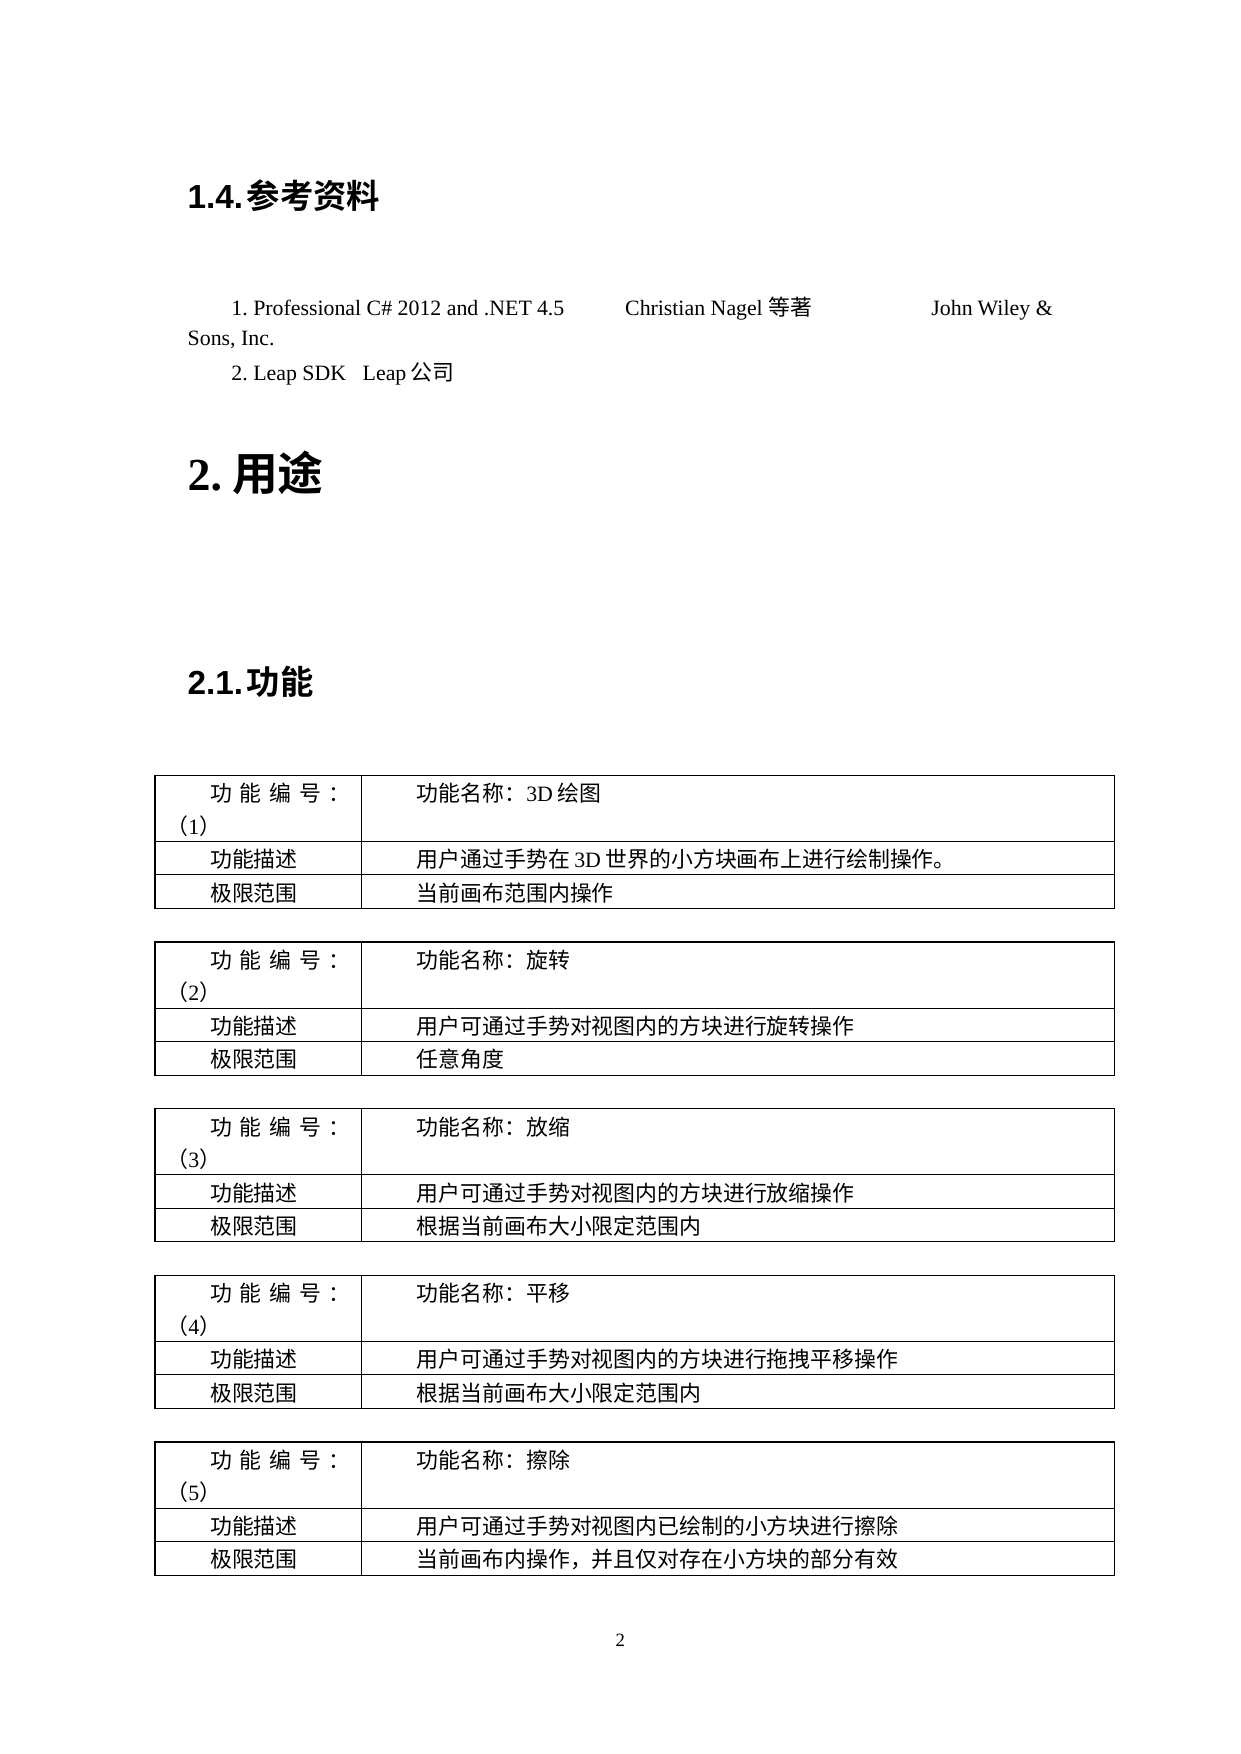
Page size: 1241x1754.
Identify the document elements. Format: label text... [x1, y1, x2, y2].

table_header 功能编号：（2） [156, 943, 361, 1007]
table_cell 极限范围 [156, 875, 361, 908]
table_header 功能名称：3D绘图 [362, 776, 1114, 841]
table_cell 当前画布范围内操作 [362, 875, 1114, 908]
table_header 功能名称：擦除 [362, 1443, 1114, 1507]
subtitle 参考资料 [187, 162, 1053, 227]
table_header 功能名称：旋转 [362, 943, 1114, 1007]
table_cell 用户可通过手势对视图内的方块进行旋转操作 [362, 1009, 1114, 1041]
table_header 功能名称：放缩 [362, 1109, 1114, 1174]
table_cell 极限范围 [156, 1042, 361, 1074]
table_cell 用户可通过手势对视图内已绘制的小方块进行擦除 [362, 1509, 1114, 1541]
table_cell 当前画布内操作，并且仅对存在小方块的部分有效 [362, 1542, 1114, 1574]
table_cell 用户可通过手势对视图内的方块进行拖拽平移操作 [362, 1342, 1114, 1374]
table_cell 功能描述 [156, 1175, 361, 1208]
table_cell 功能描述 [156, 1342, 361, 1374]
table_cell 功能描述 [156, 1509, 361, 1541]
subtitle 用途 [187, 422, 1053, 519]
subtitle 功能 [187, 647, 1053, 712]
table_cell 根据当前画布大小限定范围内 [362, 1209, 1114, 1241]
table_header 功能编号：（4） [156, 1276, 361, 1341]
table_cell 功能描述 [156, 1009, 361, 1041]
table_cell 极限范围 [156, 1375, 361, 1408]
table_cell 根据当前画布大小限定范围内 [362, 1375, 1114, 1408]
table_header 功能编号：（1） [156, 776, 361, 841]
table_cell 任意角度 [362, 1042, 1114, 1074]
table_cell 用户可通过手势对视图内的方块进行放缩操作 [362, 1175, 1114, 1208]
table_cell 极限范围 [156, 1209, 361, 1241]
text 2. Leap SDK Leap公司 [187, 354, 1053, 387]
table_header 功能编号：（5） [156, 1443, 361, 1507]
table_cell 用户通过手势在3D世界的小方块画布上进行绘制操作。 [362, 842, 1114, 874]
text 1. Professional C# 2012 and .NET 4.5 Christian Nagel 等著 John Wiley & Sons, Inc. [187, 289, 1053, 354]
table_header 功能名称：平移 [362, 1276, 1114, 1341]
table_cell 极限范围 [156, 1542, 361, 1574]
table_header 功能编号：（3） [156, 1109, 361, 1174]
table_cell 功能描述 [156, 842, 361, 874]
